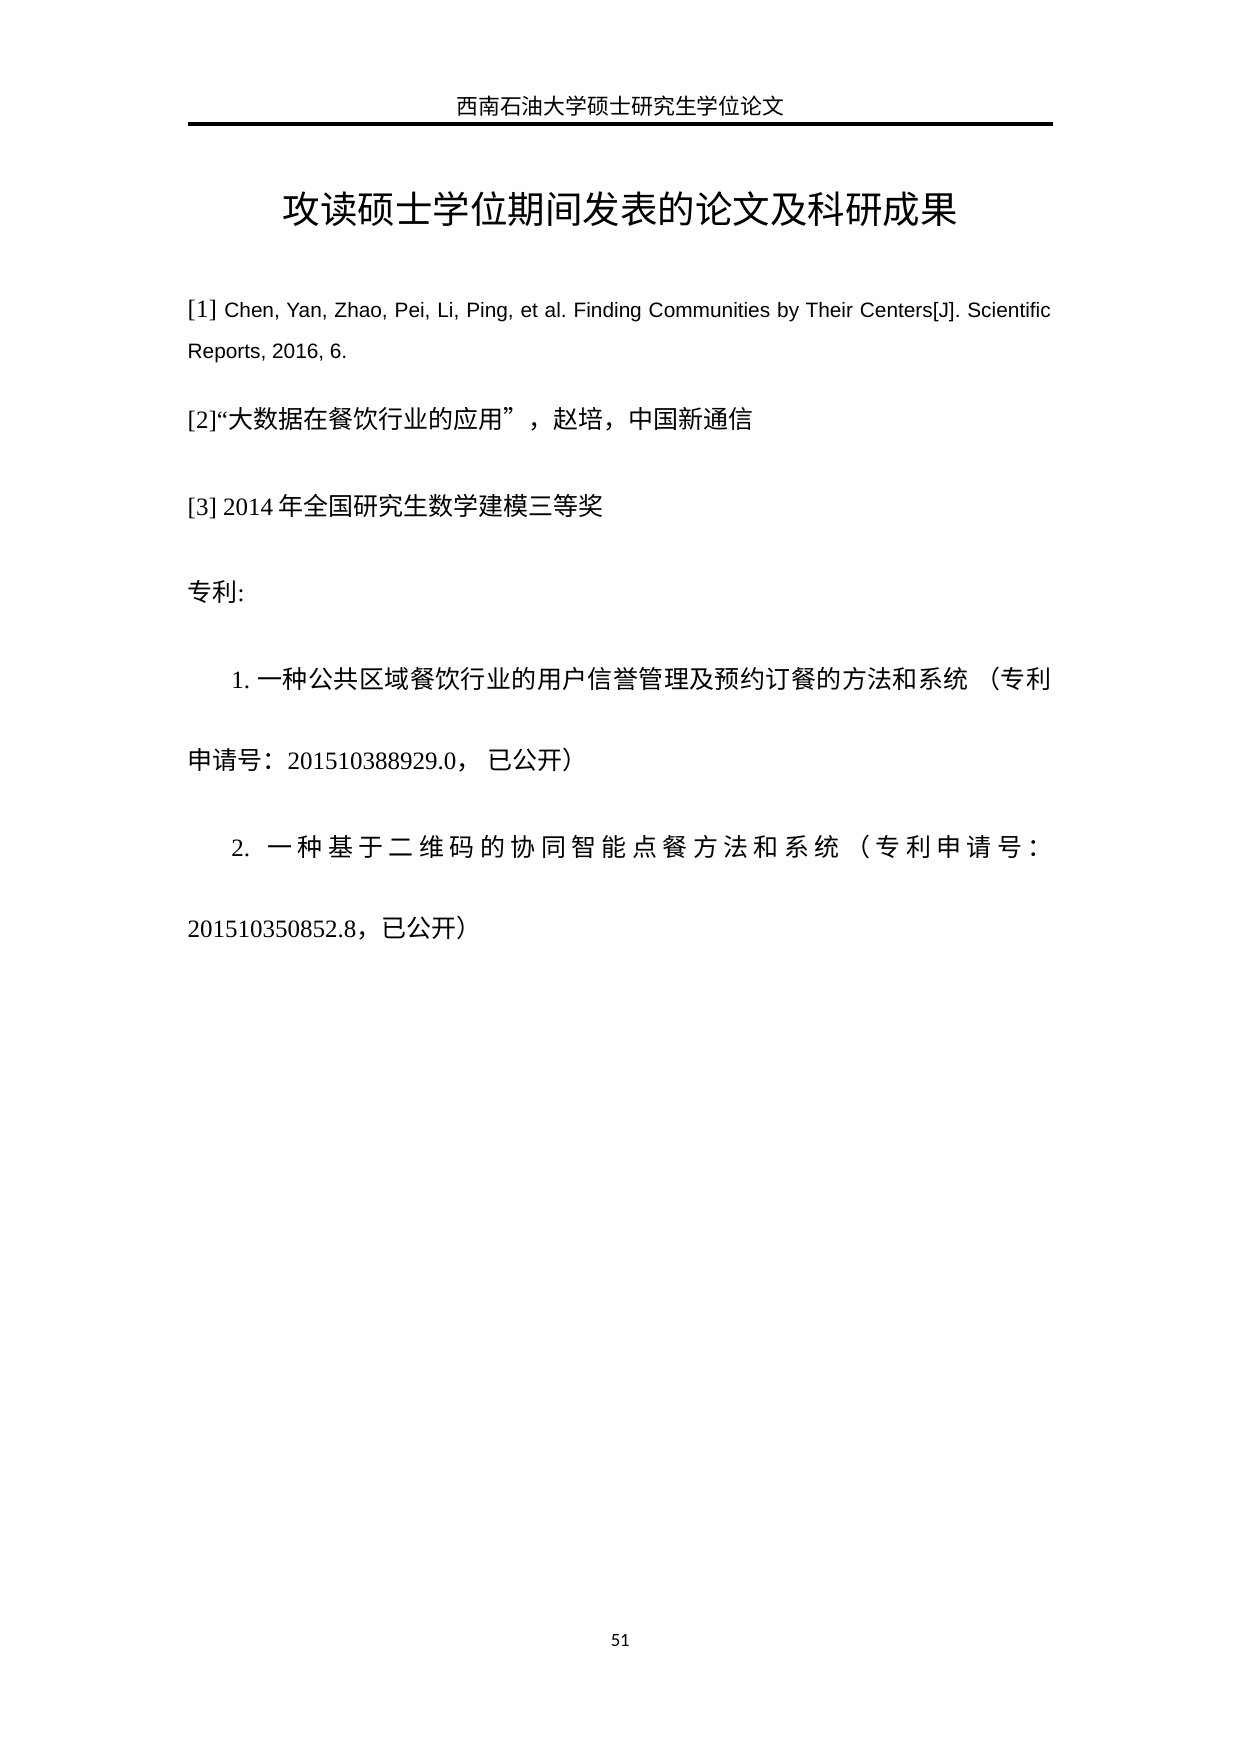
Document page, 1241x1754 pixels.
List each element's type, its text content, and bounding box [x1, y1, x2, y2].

text 专利: [187, 558, 1053, 623]
title 攻读硕士学位期间发表的论文及科研成果 [187, 175, 1053, 240]
text [3] 2014年全国研究生数学建模三等奖 [187, 472, 1053, 537]
text 1. 一种公共区域餐饮行业的用户信誉管理及预约订餐的方法和系统 （专利申请号：201510388929.0， 已公开） [187, 645, 1053, 791]
text 2. 一种基于二维码的协同智能点餐方法和系统（专利申请号：201510350852.8，已公开） [187, 813, 1053, 959]
text [2]“大数据在餐饮行业的应用”，赵培，中国新通信 [187, 385, 1053, 450]
text [1] Chen, Yan, Zhao, Pei, Li, Ping, et al. Finding Communities by Their Centers[J]. Scientific Reports, 2016, 6. [187, 292, 1053, 365]
